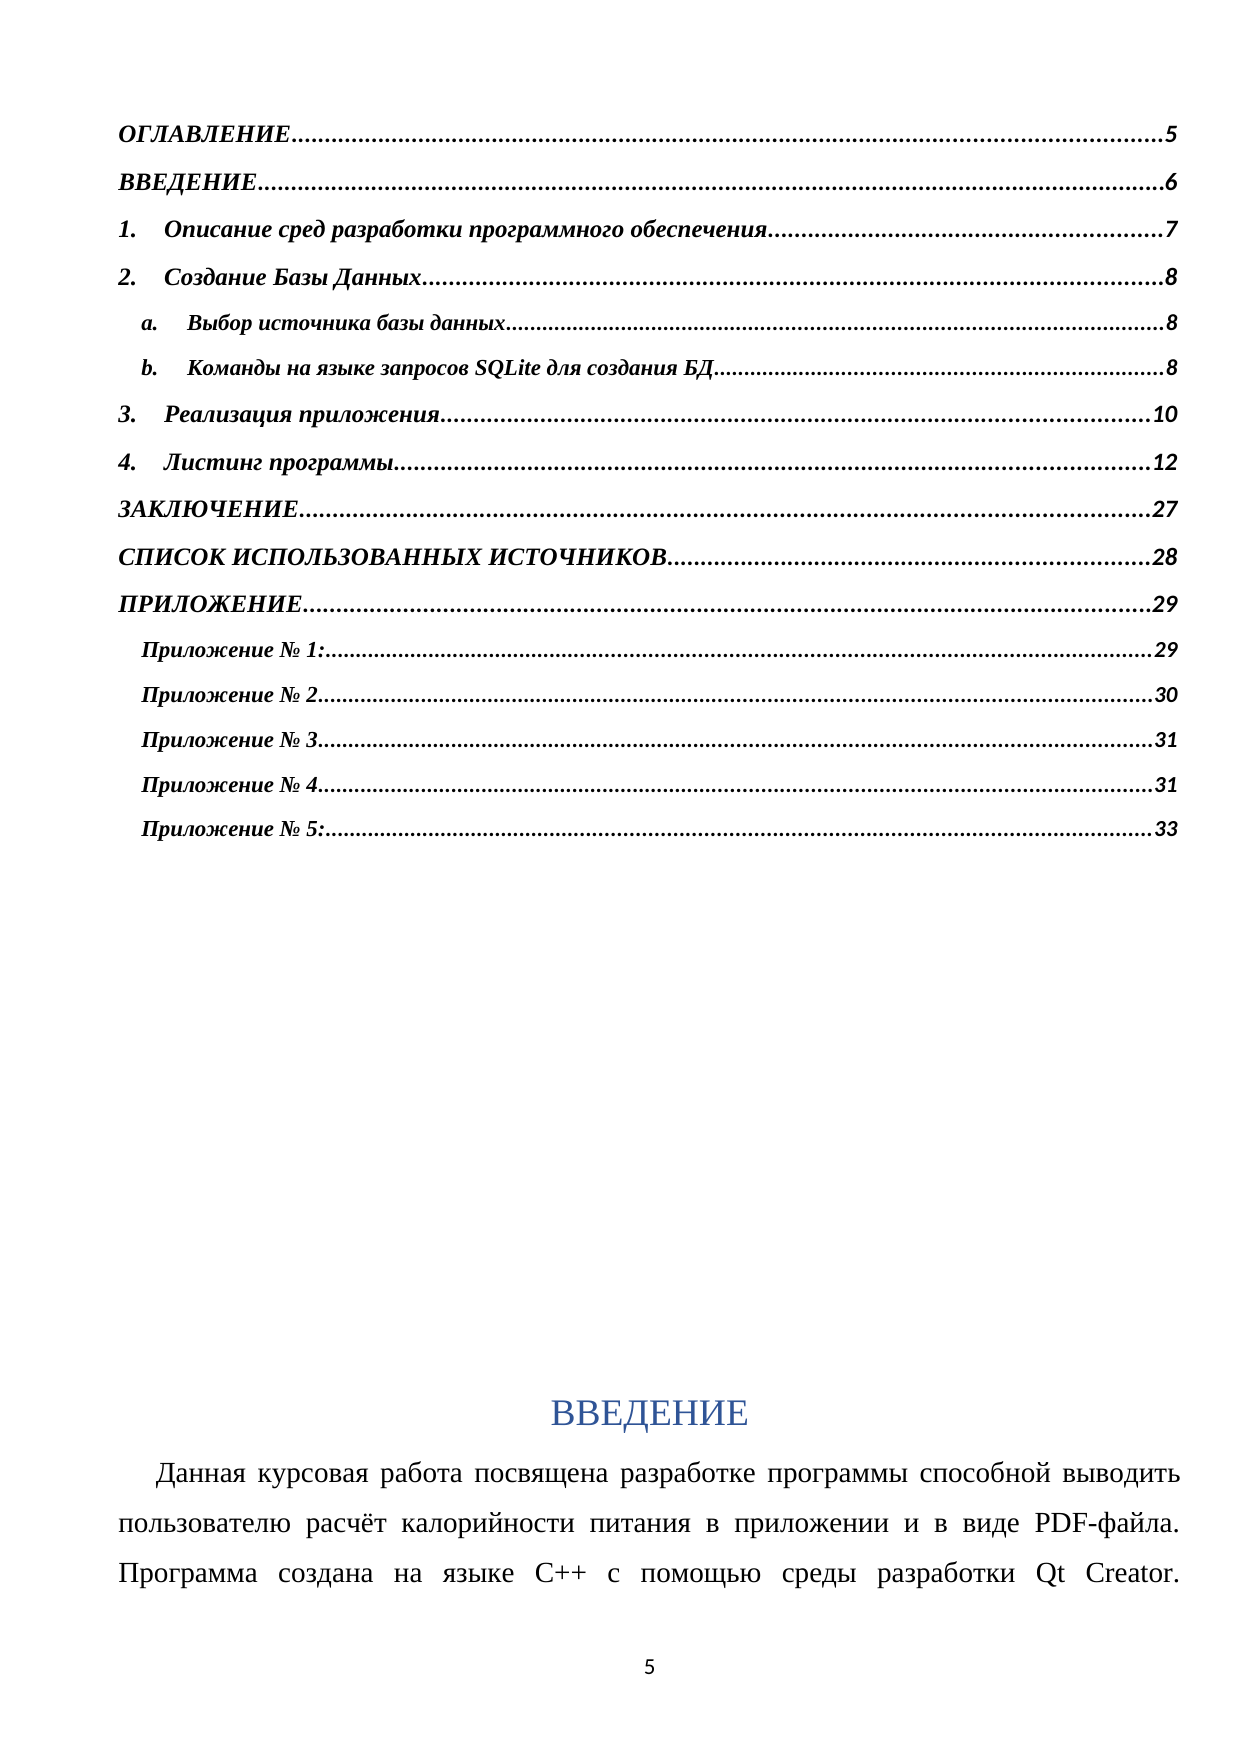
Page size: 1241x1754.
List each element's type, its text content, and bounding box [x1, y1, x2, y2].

subtitle ВВЕДЕНИЕ [118, 1390, 1181, 1433]
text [118, 1455, 1181, 1589]
